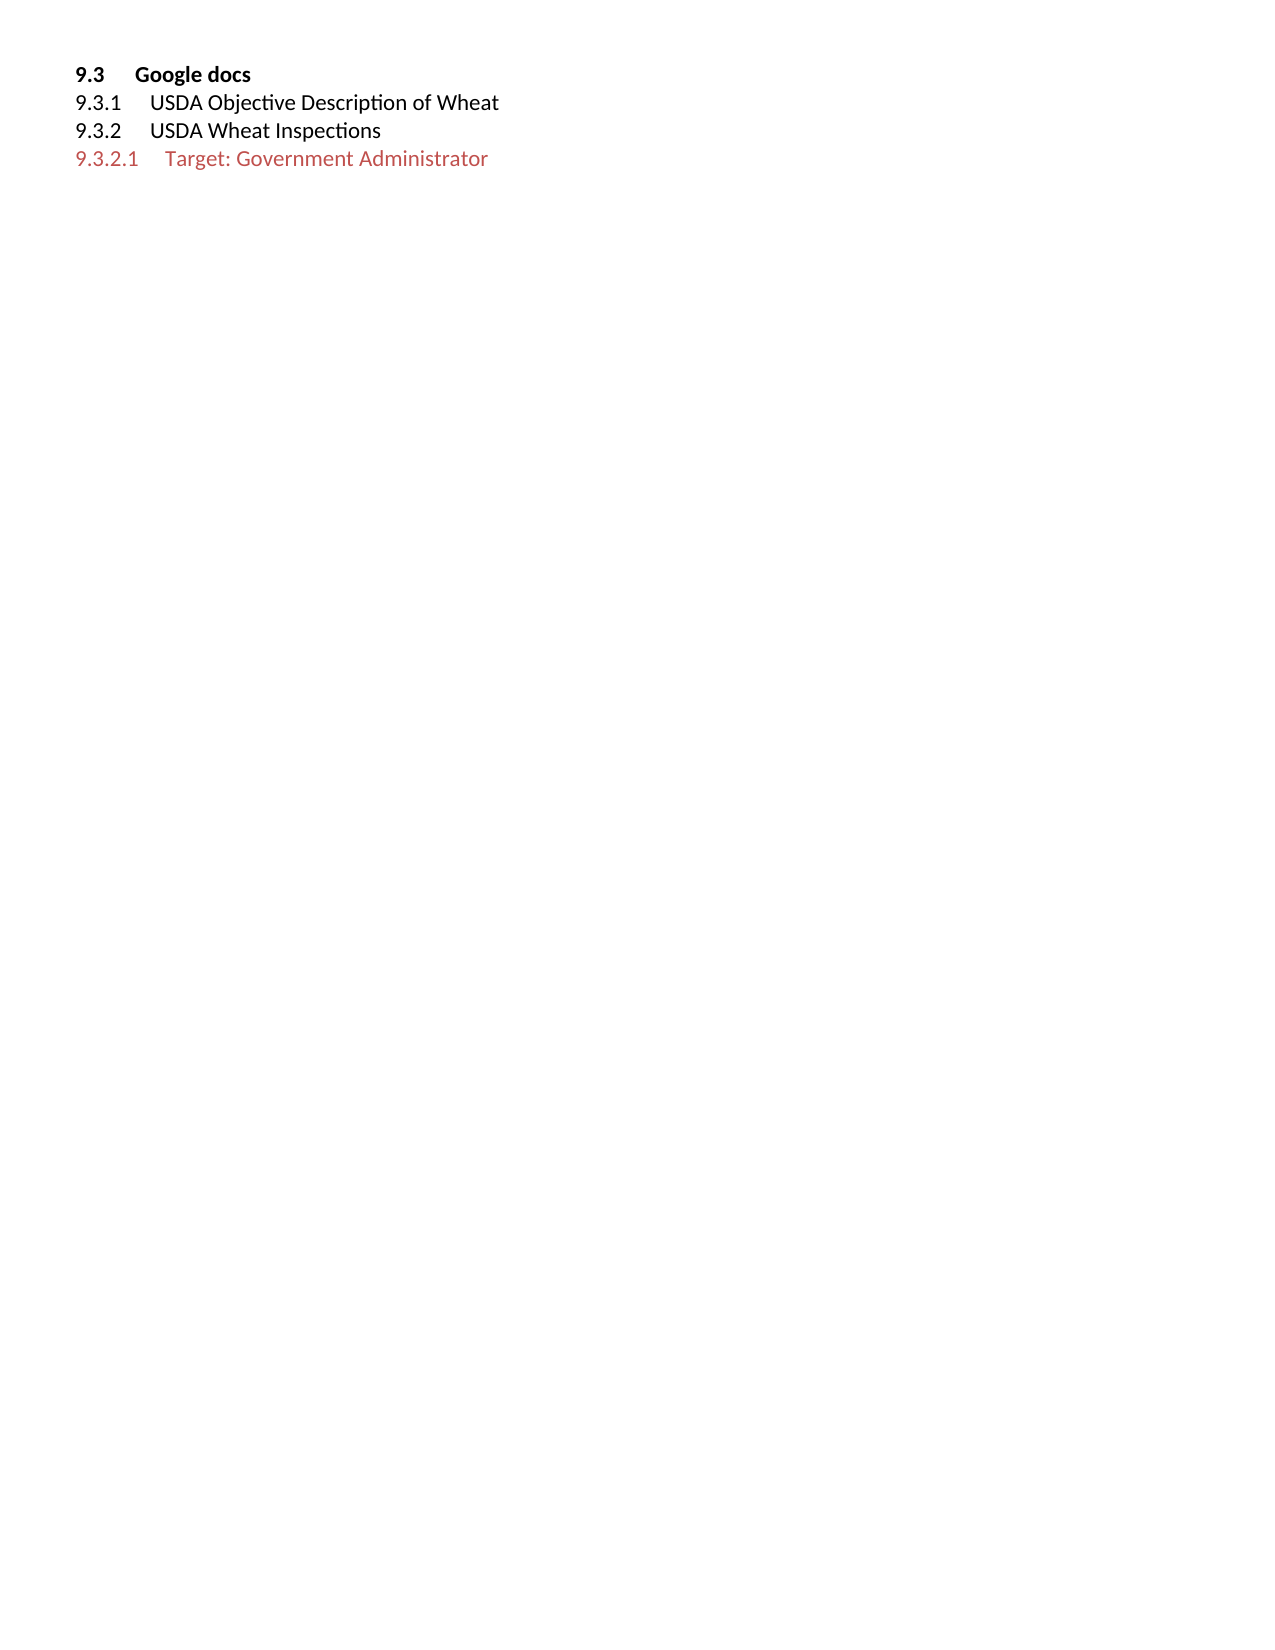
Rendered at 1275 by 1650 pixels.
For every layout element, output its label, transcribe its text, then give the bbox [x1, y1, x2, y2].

subtitle Target: Government Administrator [75, 144, 1200, 172]
subtitle USDA Wheat Inspections [75, 116, 1200, 144]
subtitle Google docs [75, 60, 1200, 88]
subtitle USDA Objective Description of Wheat [75, 88, 1200, 116]
